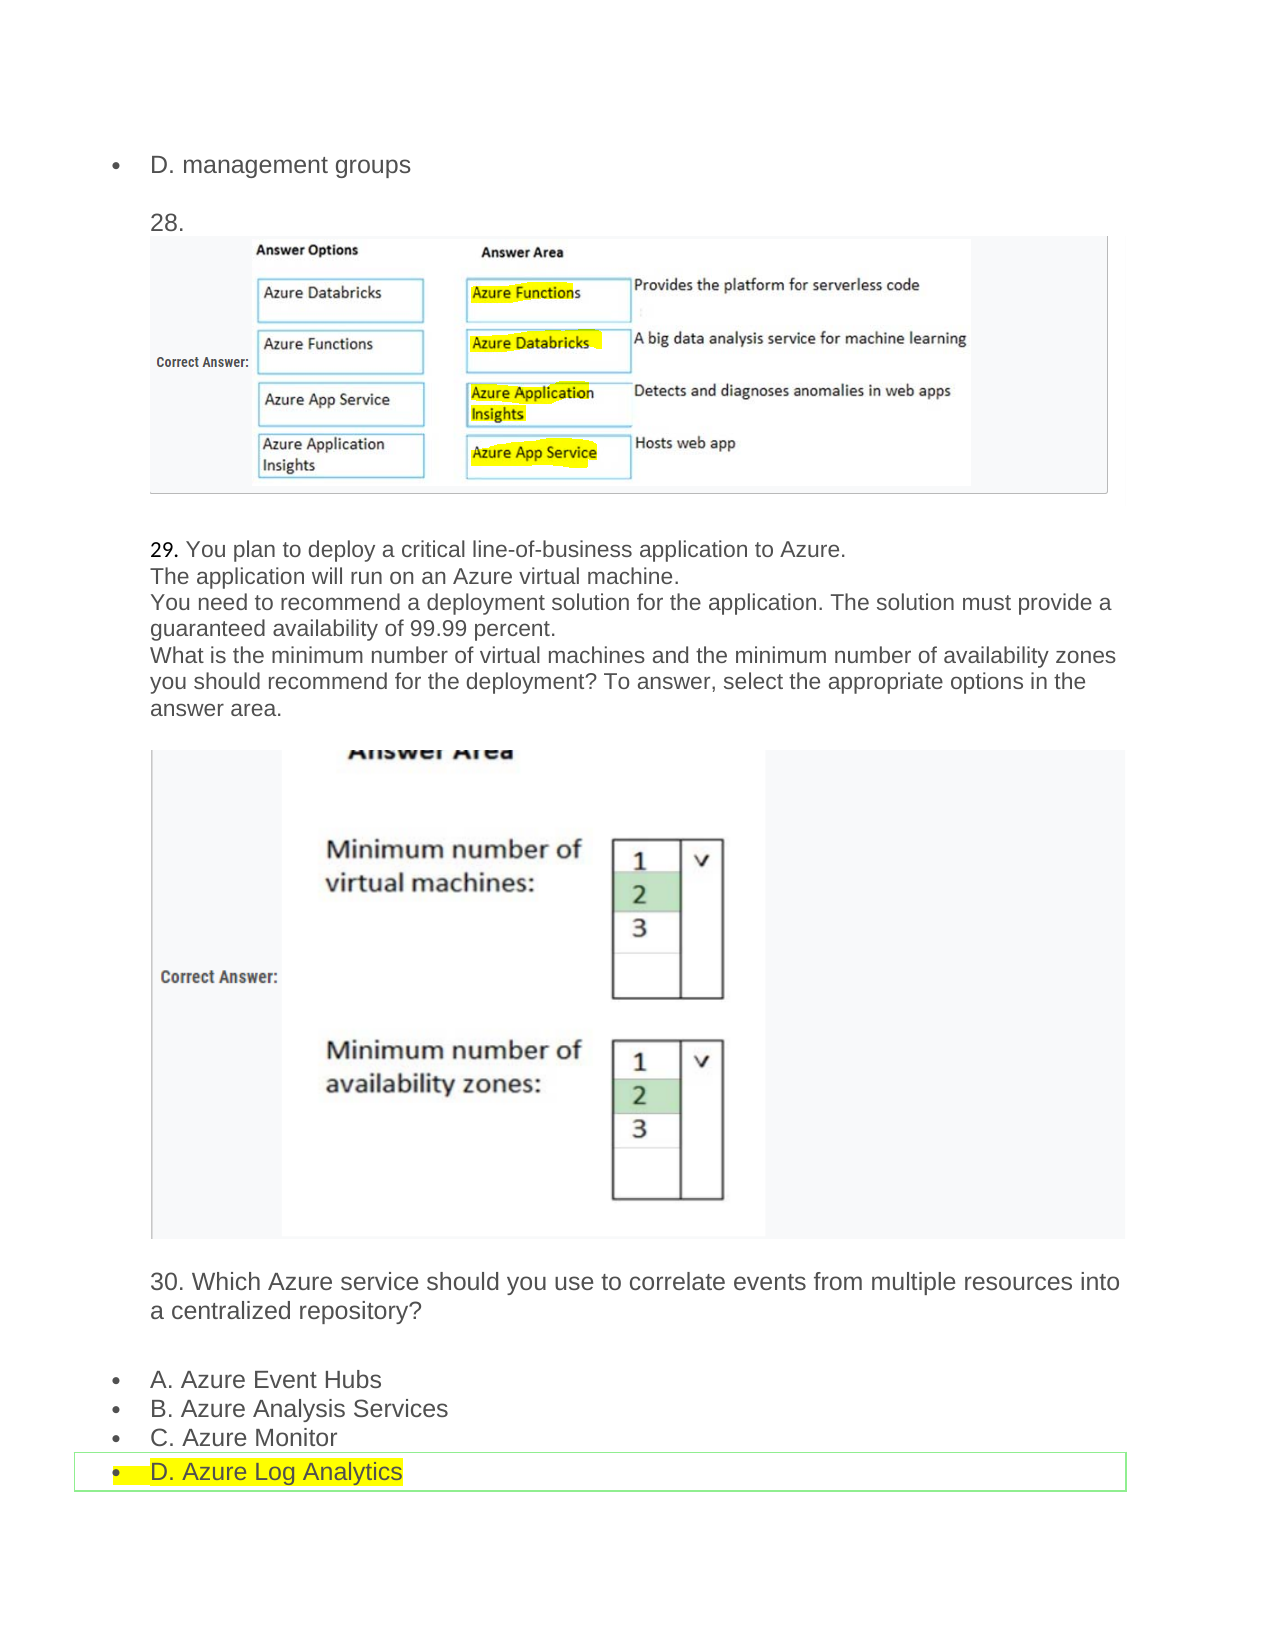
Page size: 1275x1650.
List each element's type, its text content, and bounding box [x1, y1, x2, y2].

list D. Azure Log Analytics [75, 1453, 1125, 1490]
text 30. Which Azure service should you use to correlate events from multiple resources into a centralized repository? [150, 1267, 1125, 1325]
picture [150, 236, 1125, 506]
text 28. [150, 208, 1125, 236]
list C. Azure Monitor [112, 1423, 1125, 1452]
text 29. You plan to deploy a critical line-of-business application to Azure. The application will run on an Azure virtual machine. You need to recommend a deployment solution for the application. The solution must provide a guaranteed availability of 99.99 percent. What is the minimum number of virtual machines and the minimum number of availability zones you should recommend for the deployment? To answer, select the appropriate options in the answer area. [150, 535, 1125, 721]
picture [150, 750, 1125, 1239]
list D. management groups [112, 150, 1125, 179]
list A. Azure Event Hubs [112, 1365, 1125, 1394]
list B. Azure Analysis Services [112, 1394, 1125, 1423]
